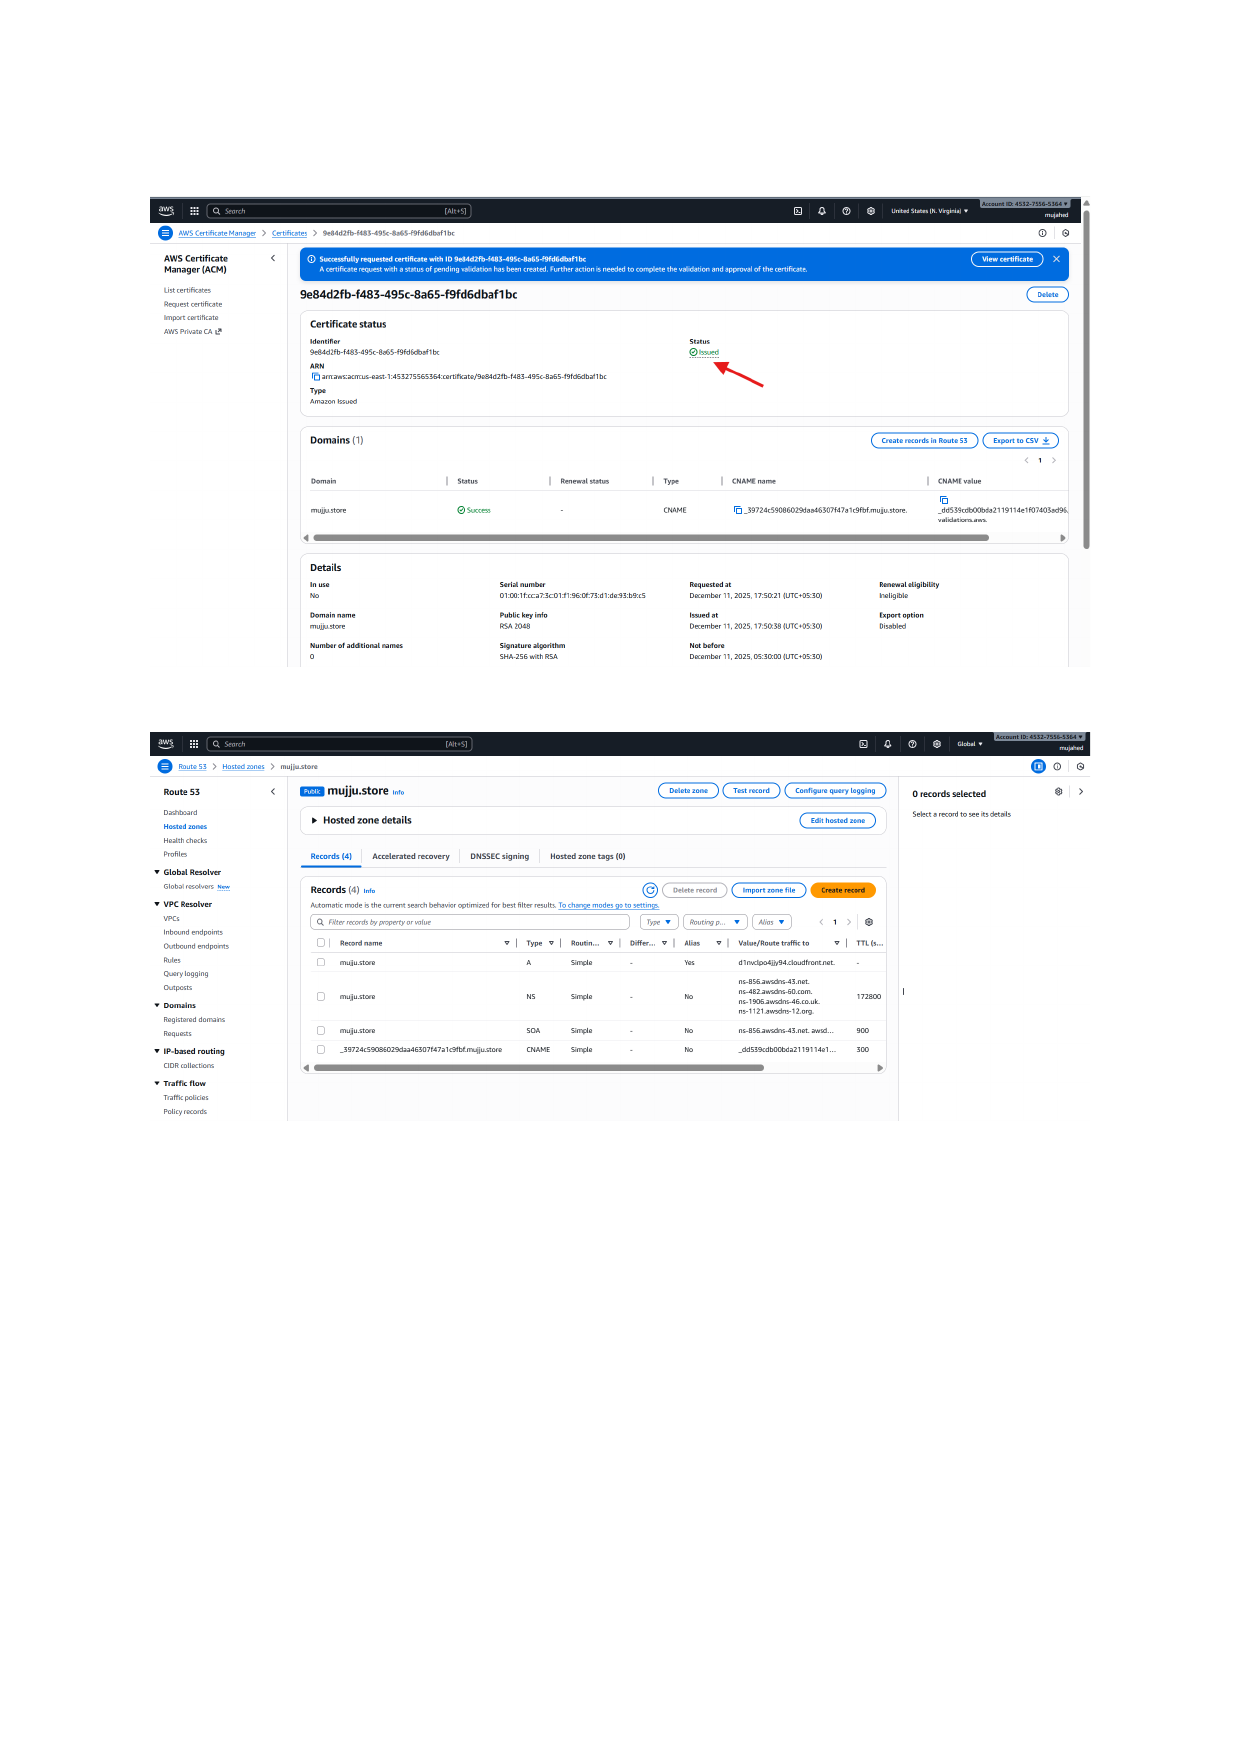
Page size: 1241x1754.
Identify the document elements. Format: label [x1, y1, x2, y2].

picture [150, 732, 1091, 1121]
picture [150, 196, 1091, 667]
